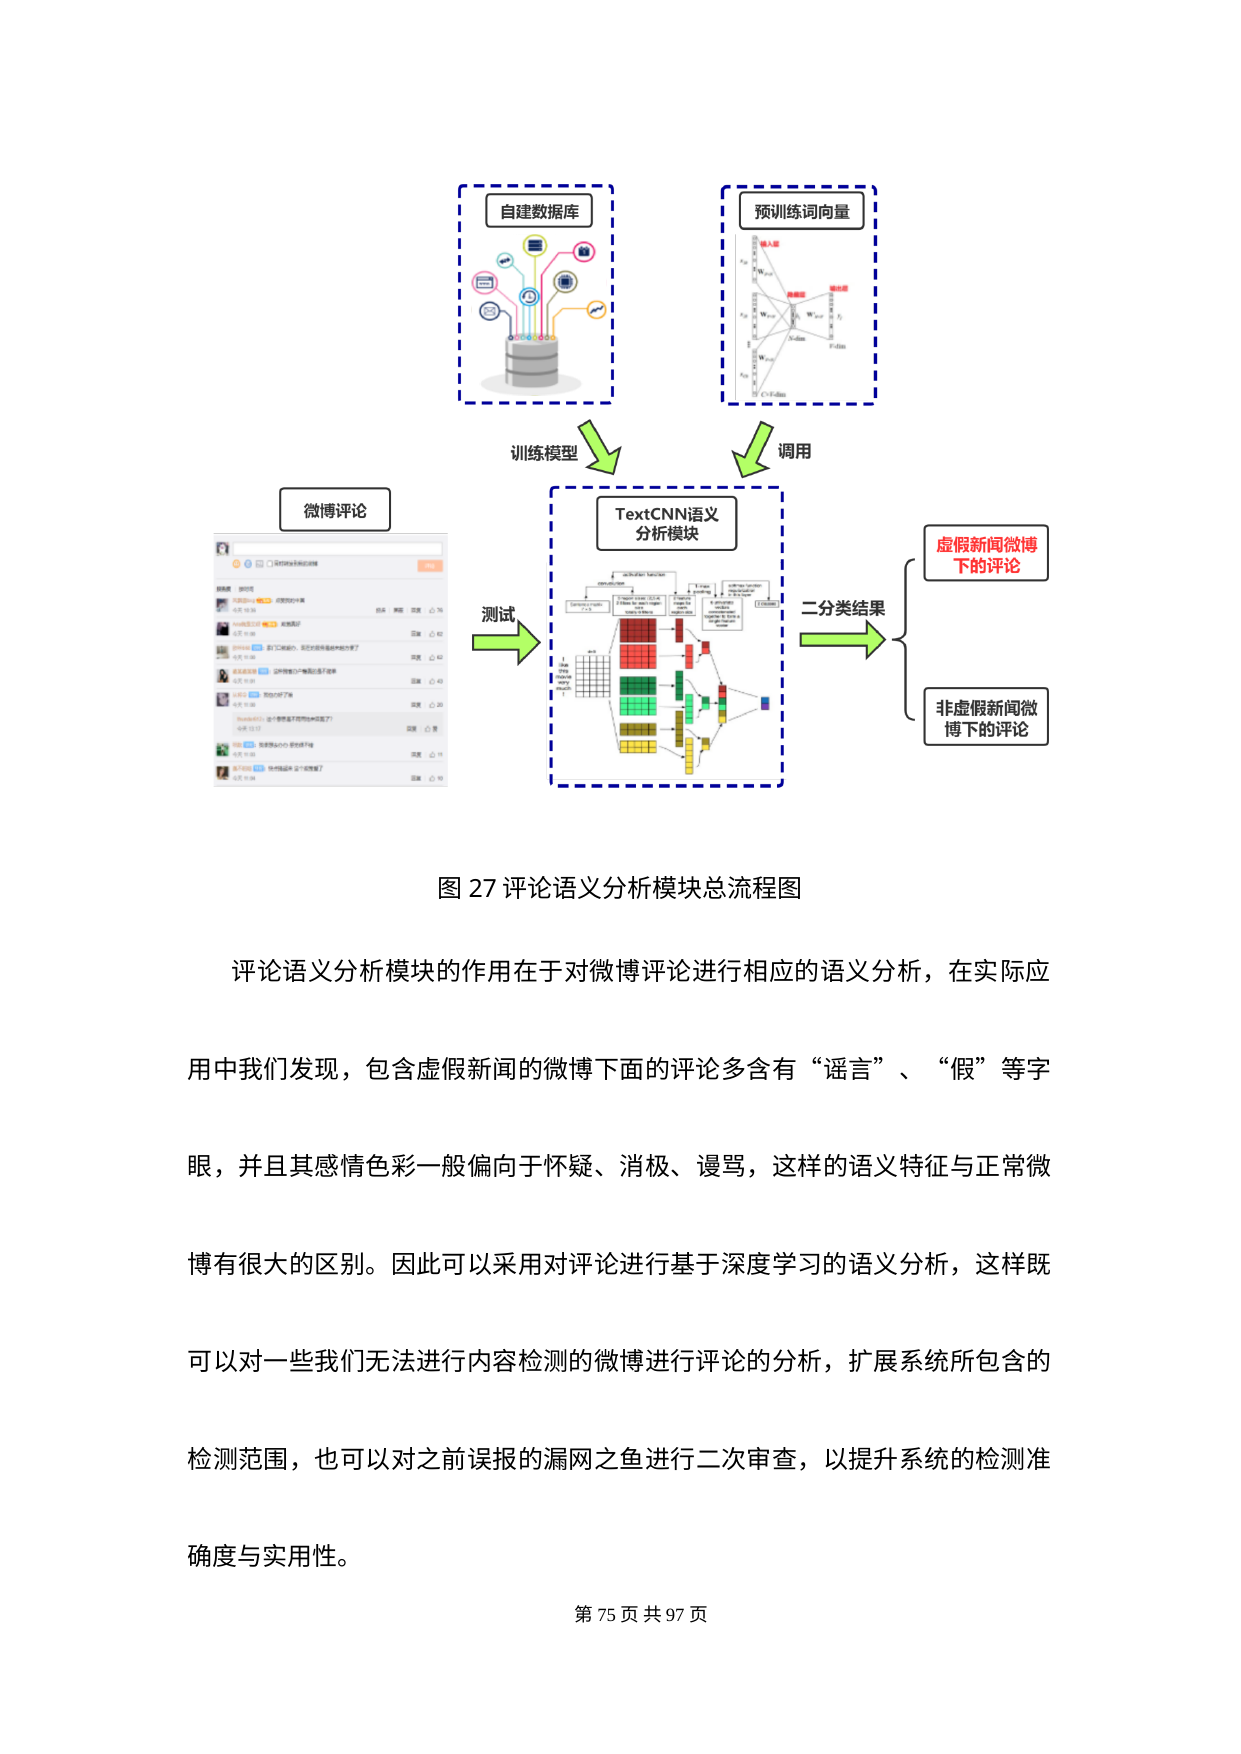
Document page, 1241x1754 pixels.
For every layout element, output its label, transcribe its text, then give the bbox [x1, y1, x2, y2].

text 评论语义分析模块的作用在于对微博评论进行相应的语义分析，在实际应用中我们发现，包含虚假新闻的微博下面的评论多含有“谣言”、“假”等字眼，并且其感情色彩一般偏向于怀疑、消极、谩骂，这样的语义特征与正常微博有很大的区别。因此可以采用对评论进行基于深度学习的语义分析，这样既可以对一些我们无法进行内容检测的微博进行评论的分析，扩展系统所包含的检测范围，也可以对之前误报的漏网之鱼进行二次审查，以提升系统的检测准确度与实用性。 [187, 937, 1053, 1587]
picture [187, 159, 1074, 812]
text 图 27 评论语义分析模块总流程图 [187, 854, 1053, 919]
